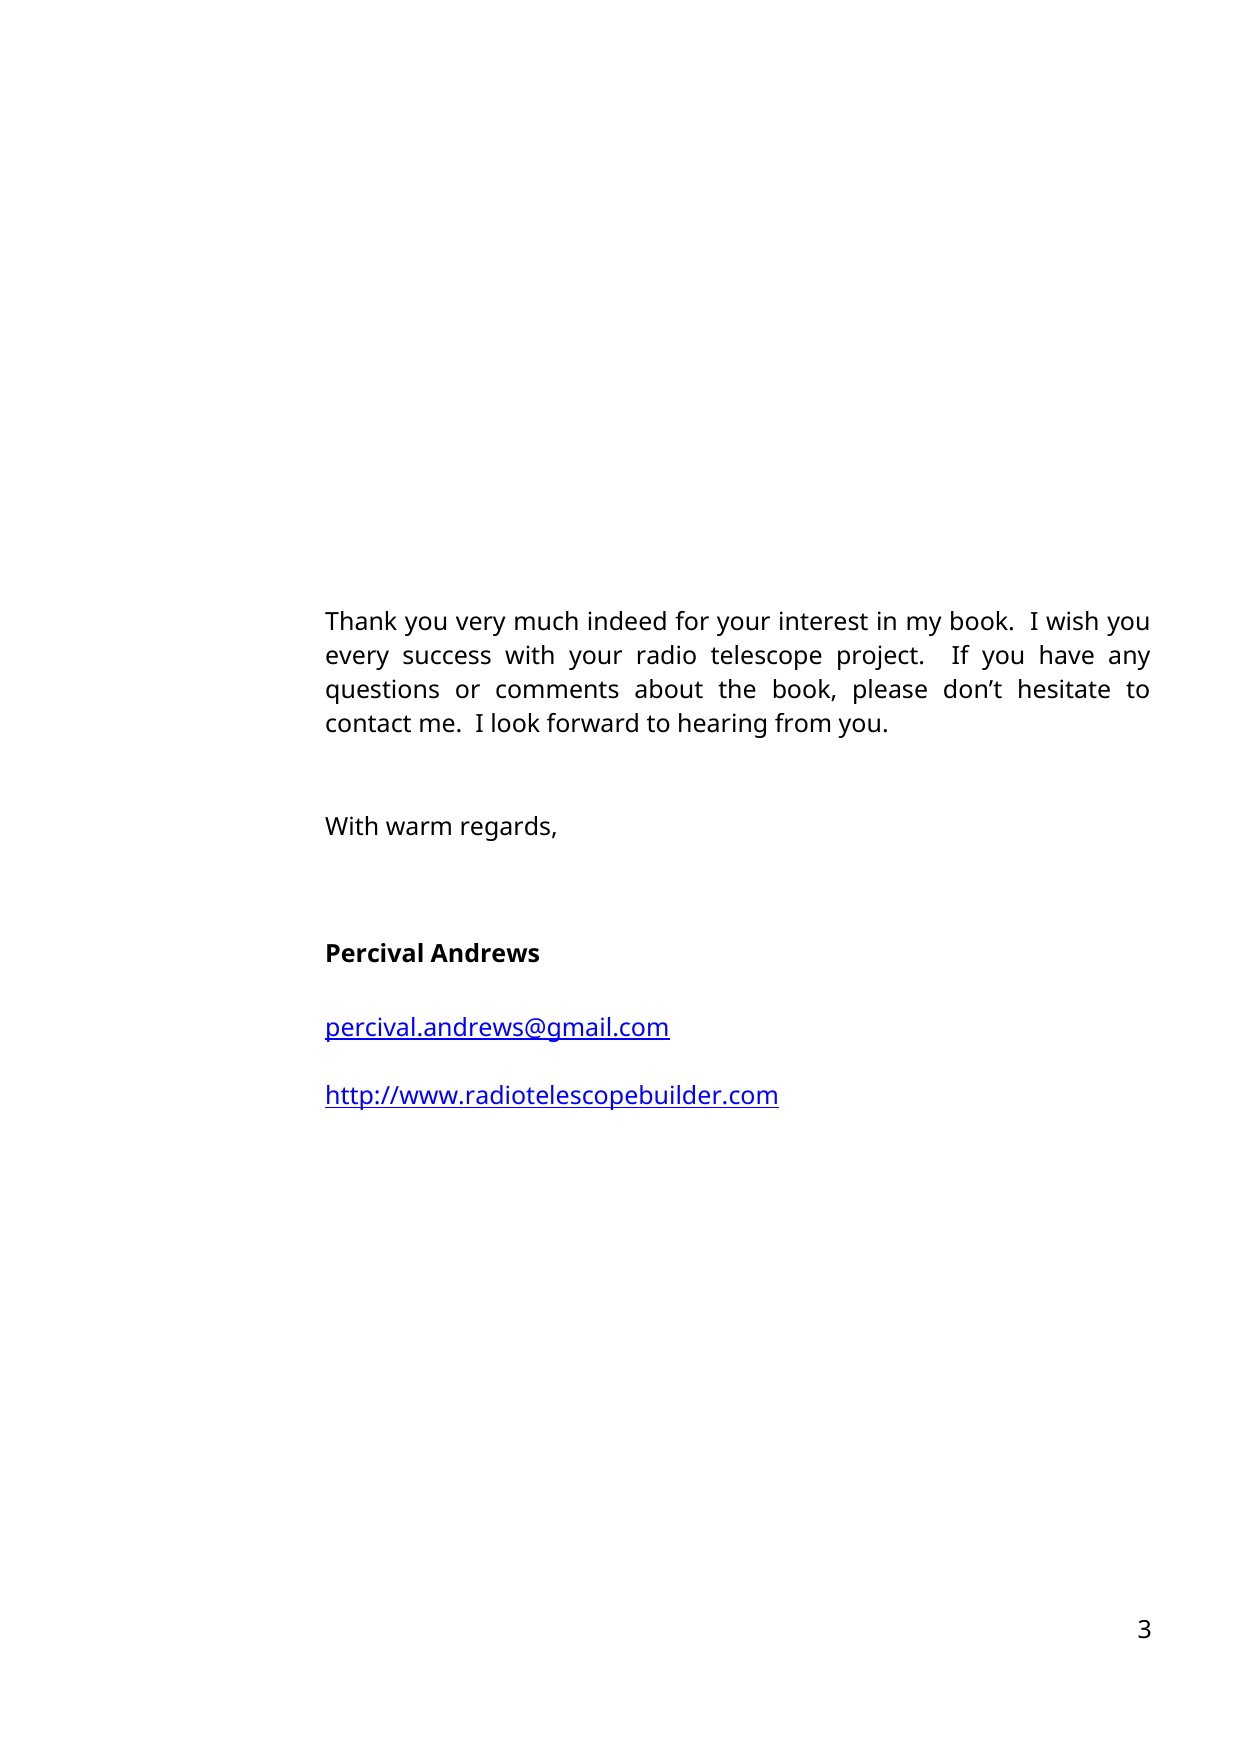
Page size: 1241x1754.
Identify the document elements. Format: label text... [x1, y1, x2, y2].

subtitle Percival Andrews [325, 935, 1152, 969]
text With warm regards, [325, 808, 1152, 842]
text percival.andrews@gmail.com [325, 1010, 1152, 1078]
text Thank you very much indeed for your interest in my book. I wish you every success with your radio telescope project. If you have any questions or comments about the book, please don’t hesitate to contact me. I look forward to hearing from you. [325, 604, 1152, 740]
text http://www.radiotelescopebuilder.com [325, 1078, 1152, 1112]
